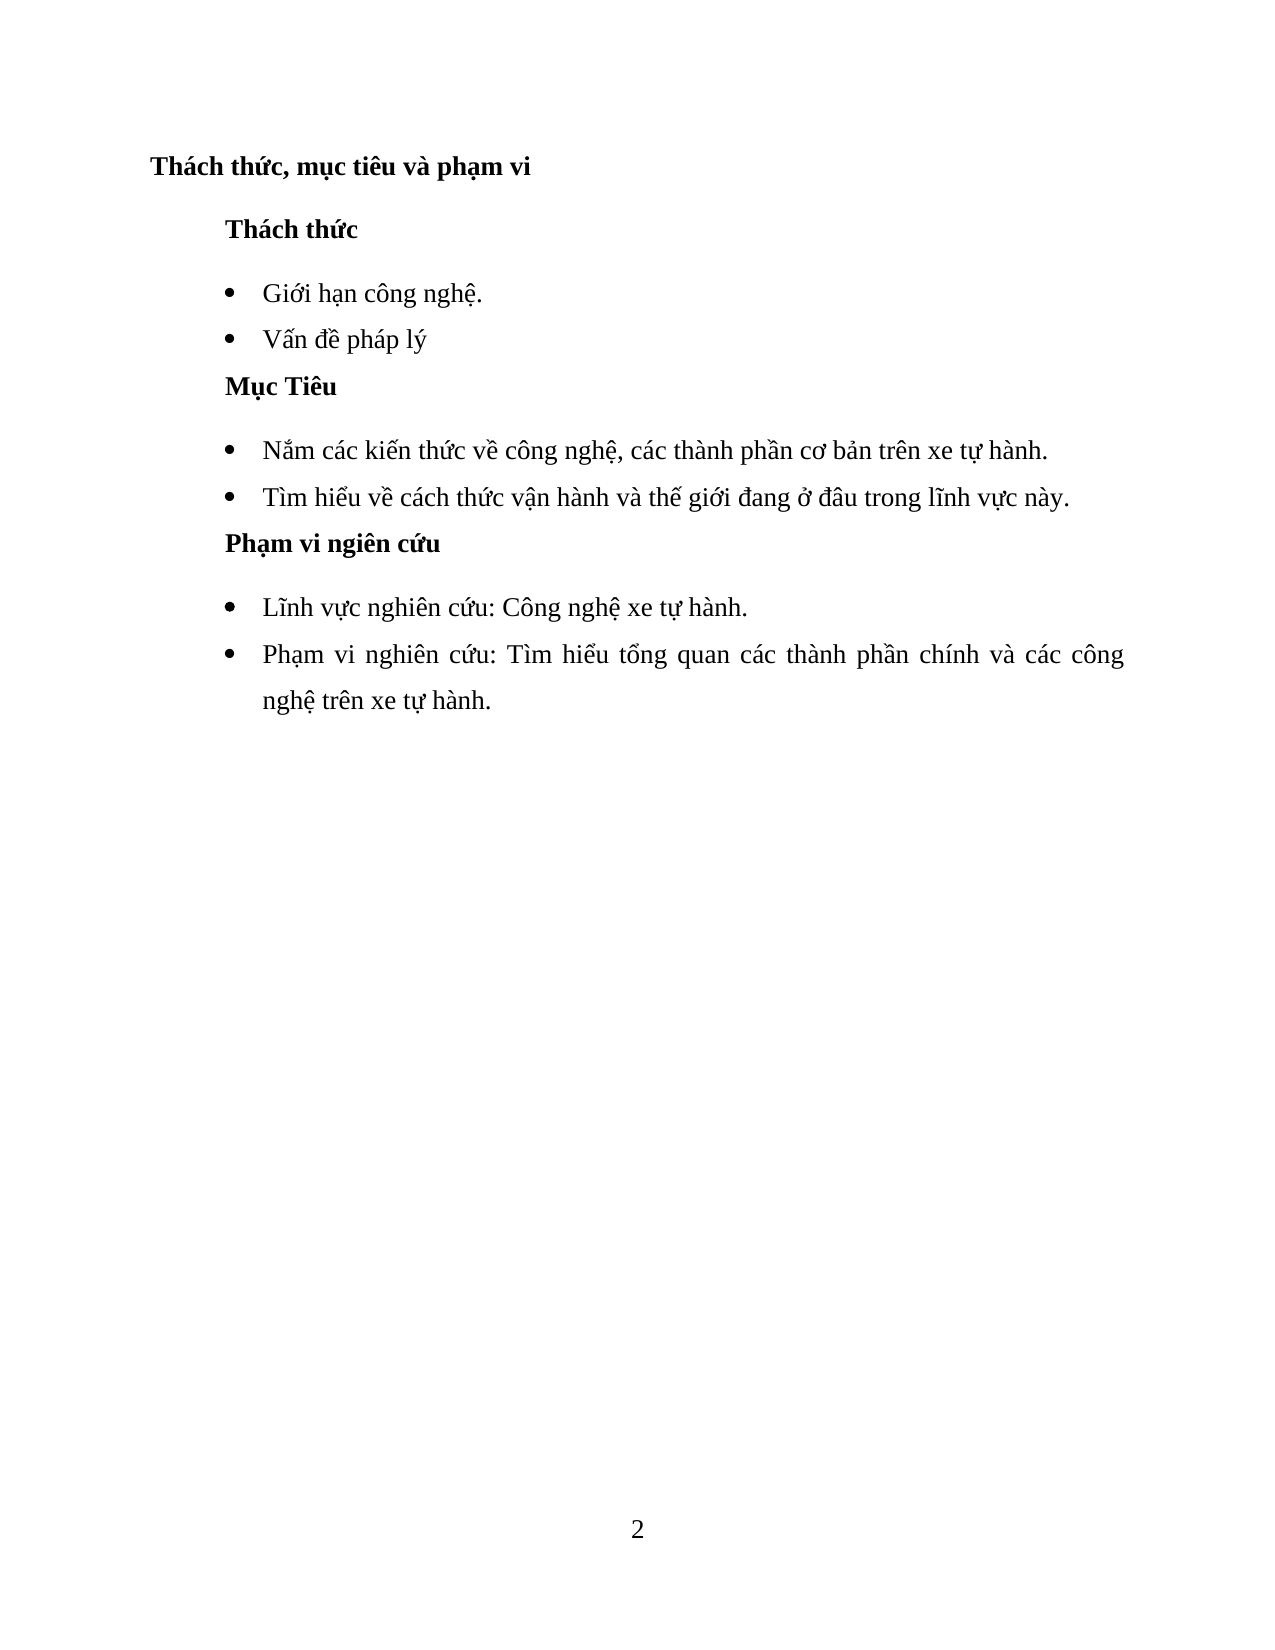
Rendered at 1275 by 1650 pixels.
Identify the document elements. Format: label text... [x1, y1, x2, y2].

list Nắm các kiến thức về công nghệ, các thành phần cơ bản trên xe tự hành. [225, 434, 1125, 465]
list Phạm vi nghiên cứu: Tìm hiểu tổng quan các thành phần chính và các công nghệ trên xe tự hành. [225, 638, 1125, 716]
text Phạm vi ngiên cứu [150, 527, 1125, 559]
text Thách thức [150, 213, 1125, 244]
list Tìm hiểu về cách thức vận hành và thế giới đang ở đâu trong lĩnh vực này. [225, 481, 1125, 512]
list Giới hạn công nghệ. [225, 277, 1125, 308]
text Thách thức, mục tiêu và phạm vi [150, 150, 1125, 181]
list Lĩnh vực nghiên cứu: Công nghệ xe tự hành. [225, 591, 1125, 622]
list Vấn đề pháp lý [225, 323, 1125, 355]
text Mục Tiêu [150, 370, 1125, 402]
